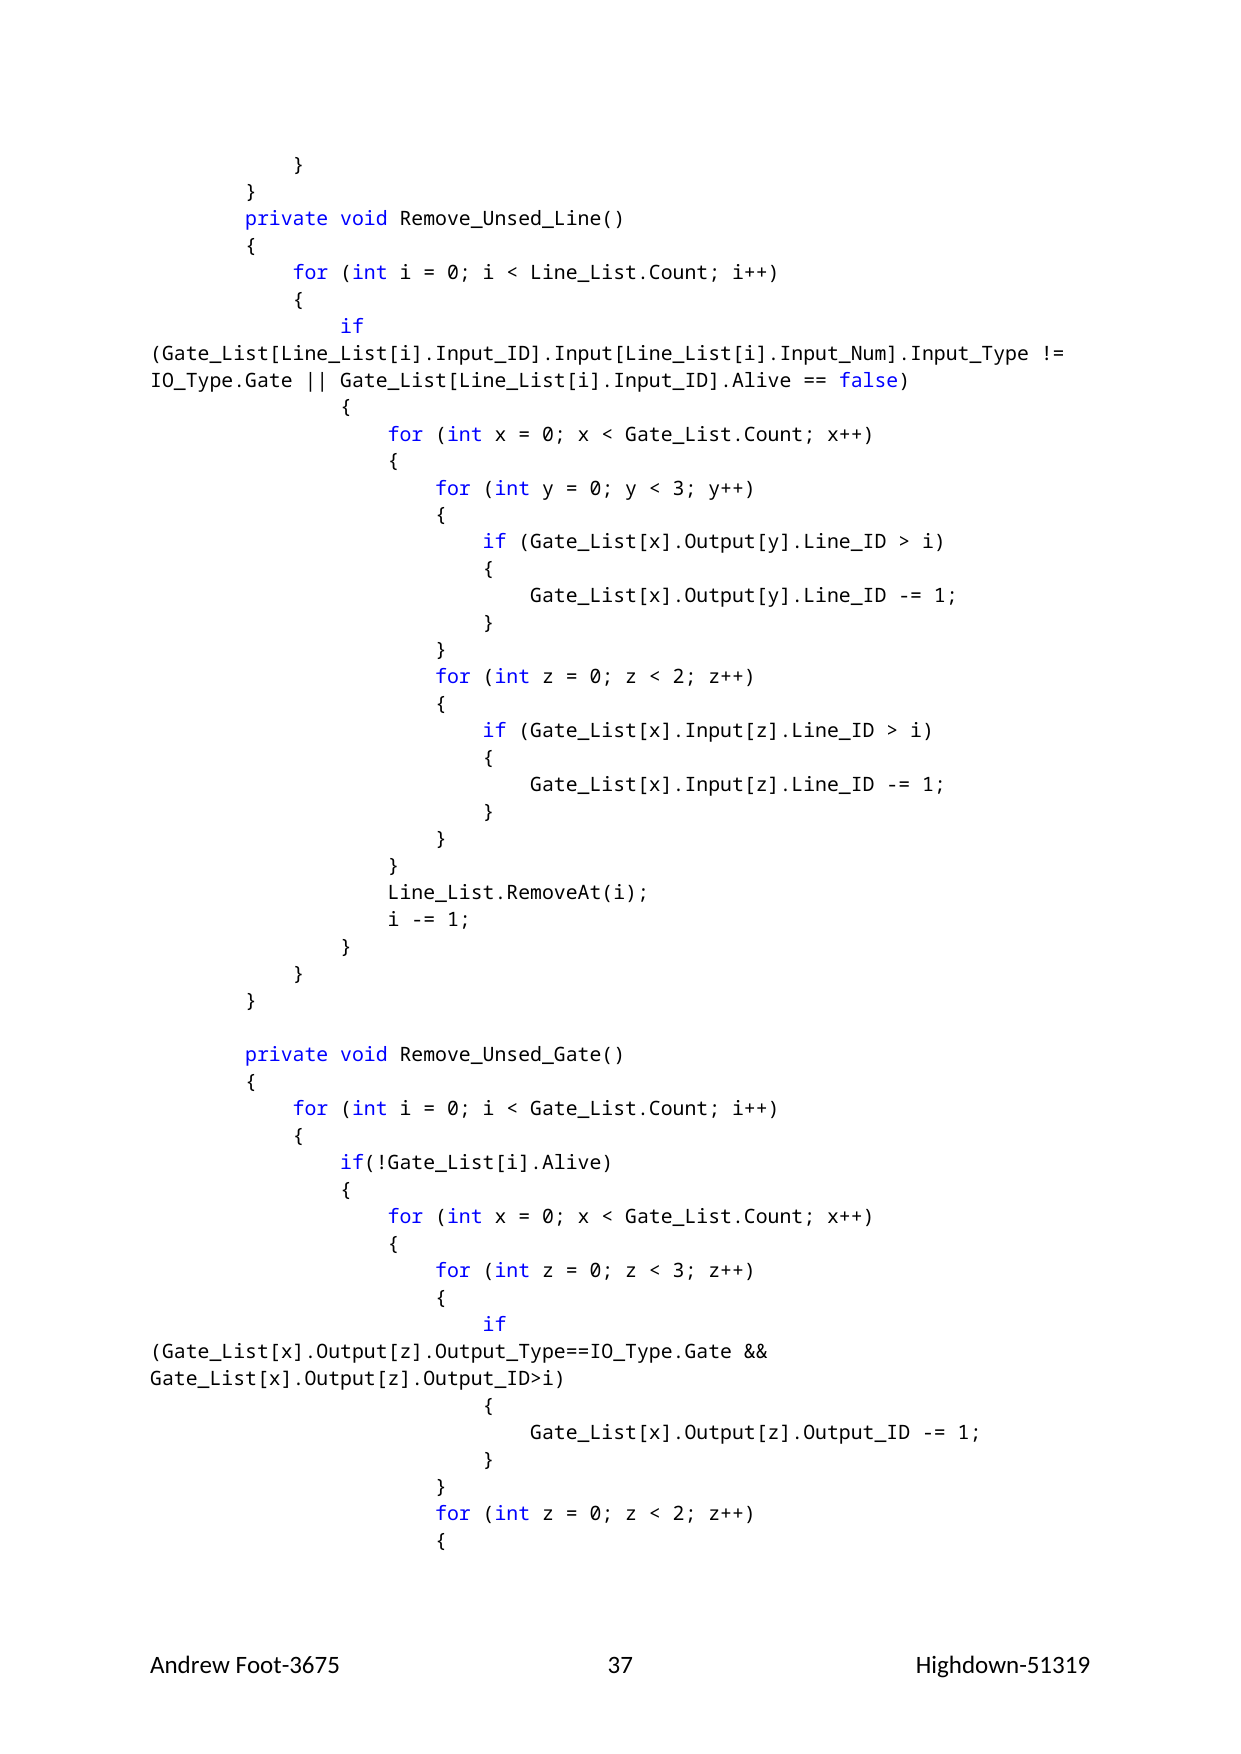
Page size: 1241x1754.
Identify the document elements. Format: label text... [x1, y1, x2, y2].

text } [150, 609, 1090, 636]
text { [150, 1175, 1090, 1202]
text { [150, 501, 1090, 528]
text Gate_List[x].Input[z].Line_ID -= 1; [150, 771, 1090, 797]
text for (int z = 0; z < 2; z++) [150, 663, 1090, 689]
text { [150, 1229, 1090, 1256]
text } [150, 932, 1090, 959]
text if (Gate_List[x].Output[z].Output_Type==IO_Type.Gate && Gate_List[x].Output[z].Output_ID>i) [150, 1310, 1090, 1391]
text { [150, 1391, 1090, 1418]
text for (int x = 0; x < Gate_List.Count; x++) [150, 1202, 1090, 1229]
text for (int i = 0; i < Gate_List.Count; i++) [150, 1094, 1090, 1121]
text { [150, 555, 1090, 582]
text { [150, 393, 1090, 420]
text for (int z = 0; z < 3; z++) [150, 1256, 1090, 1283]
text } [150, 824, 1090, 851]
text } [150, 1472, 1090, 1499]
text { [150, 285, 1090, 312]
text private void Remove_Unsed_Line() [150, 204, 1090, 231]
text } [150, 636, 1090, 663]
text if(!Gate_List[i].Alive) [150, 1148, 1090, 1175]
text { [150, 1121, 1090, 1148]
text { [150, 231, 1090, 258]
text private void Remove_Unsed_Gate() [150, 1040, 1090, 1067]
text } [150, 851, 1090, 878]
text Gate_List[x].Output[y].Line_ID -= 1; [150, 582, 1090, 609]
text } [150, 797, 1090, 824]
text i -= 1; [150, 905, 1090, 932]
text { [150, 1283, 1090, 1310]
text { [150, 1526, 1090, 1553]
text { [150, 689, 1090, 717]
text { [150, 447, 1090, 474]
text } [150, 150, 1090, 177]
text if (Gate_List[x].Input[z].Line_ID > i) [150, 717, 1090, 743]
text } [150, 959, 1090, 986]
text } [150, 1445, 1090, 1472]
text if (Gate_List[x].Output[y].Line_ID > i) [150, 528, 1090, 555]
text for (int z = 0; z < 2; z++) [150, 1499, 1090, 1526]
text { [150, 743, 1090, 771]
text if (Gate_List[Line_List[i].Input_ID].Input[Line_List[i].Input_Num].Input_Type != IO_Type.Gate || Gate_List[Line_List[i].Input_ID].Alive == false) [150, 312, 1090, 393]
text Line_List.RemoveAt(i); [150, 878, 1090, 905]
text for (int i = 0; i < Line_List.Count; i++) [150, 258, 1090, 285]
text for (int y = 0; y < 3; y++) [150, 474, 1090, 501]
text } [150, 986, 1090, 1013]
text Gate_List[x].Output[z].Output_ID -= 1; [150, 1418, 1090, 1445]
text { [150, 1067, 1090, 1094]
text for (int x = 0; x < Gate_List.Count; x++) [150, 420, 1090, 447]
text } [150, 177, 1090, 204]
